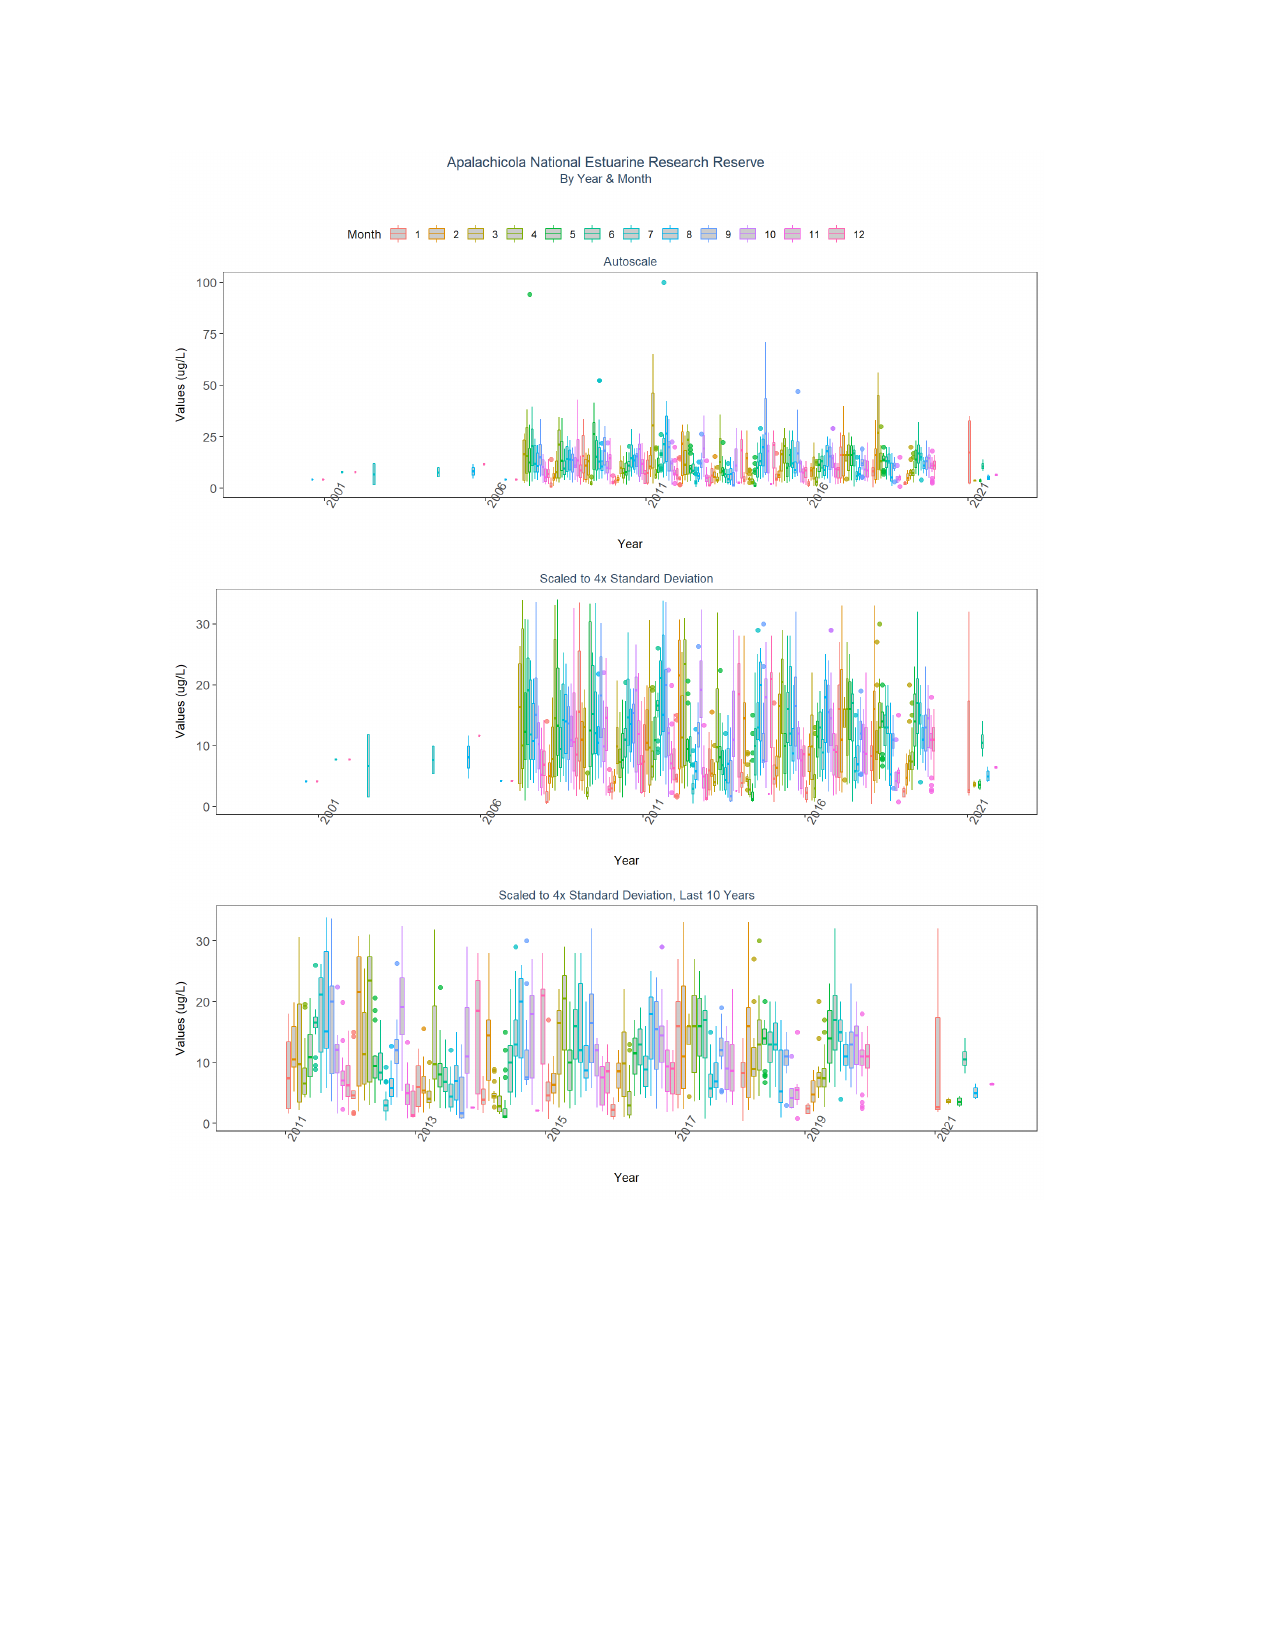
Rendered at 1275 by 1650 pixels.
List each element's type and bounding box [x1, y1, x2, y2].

picture [168, 150, 1044, 1200]
